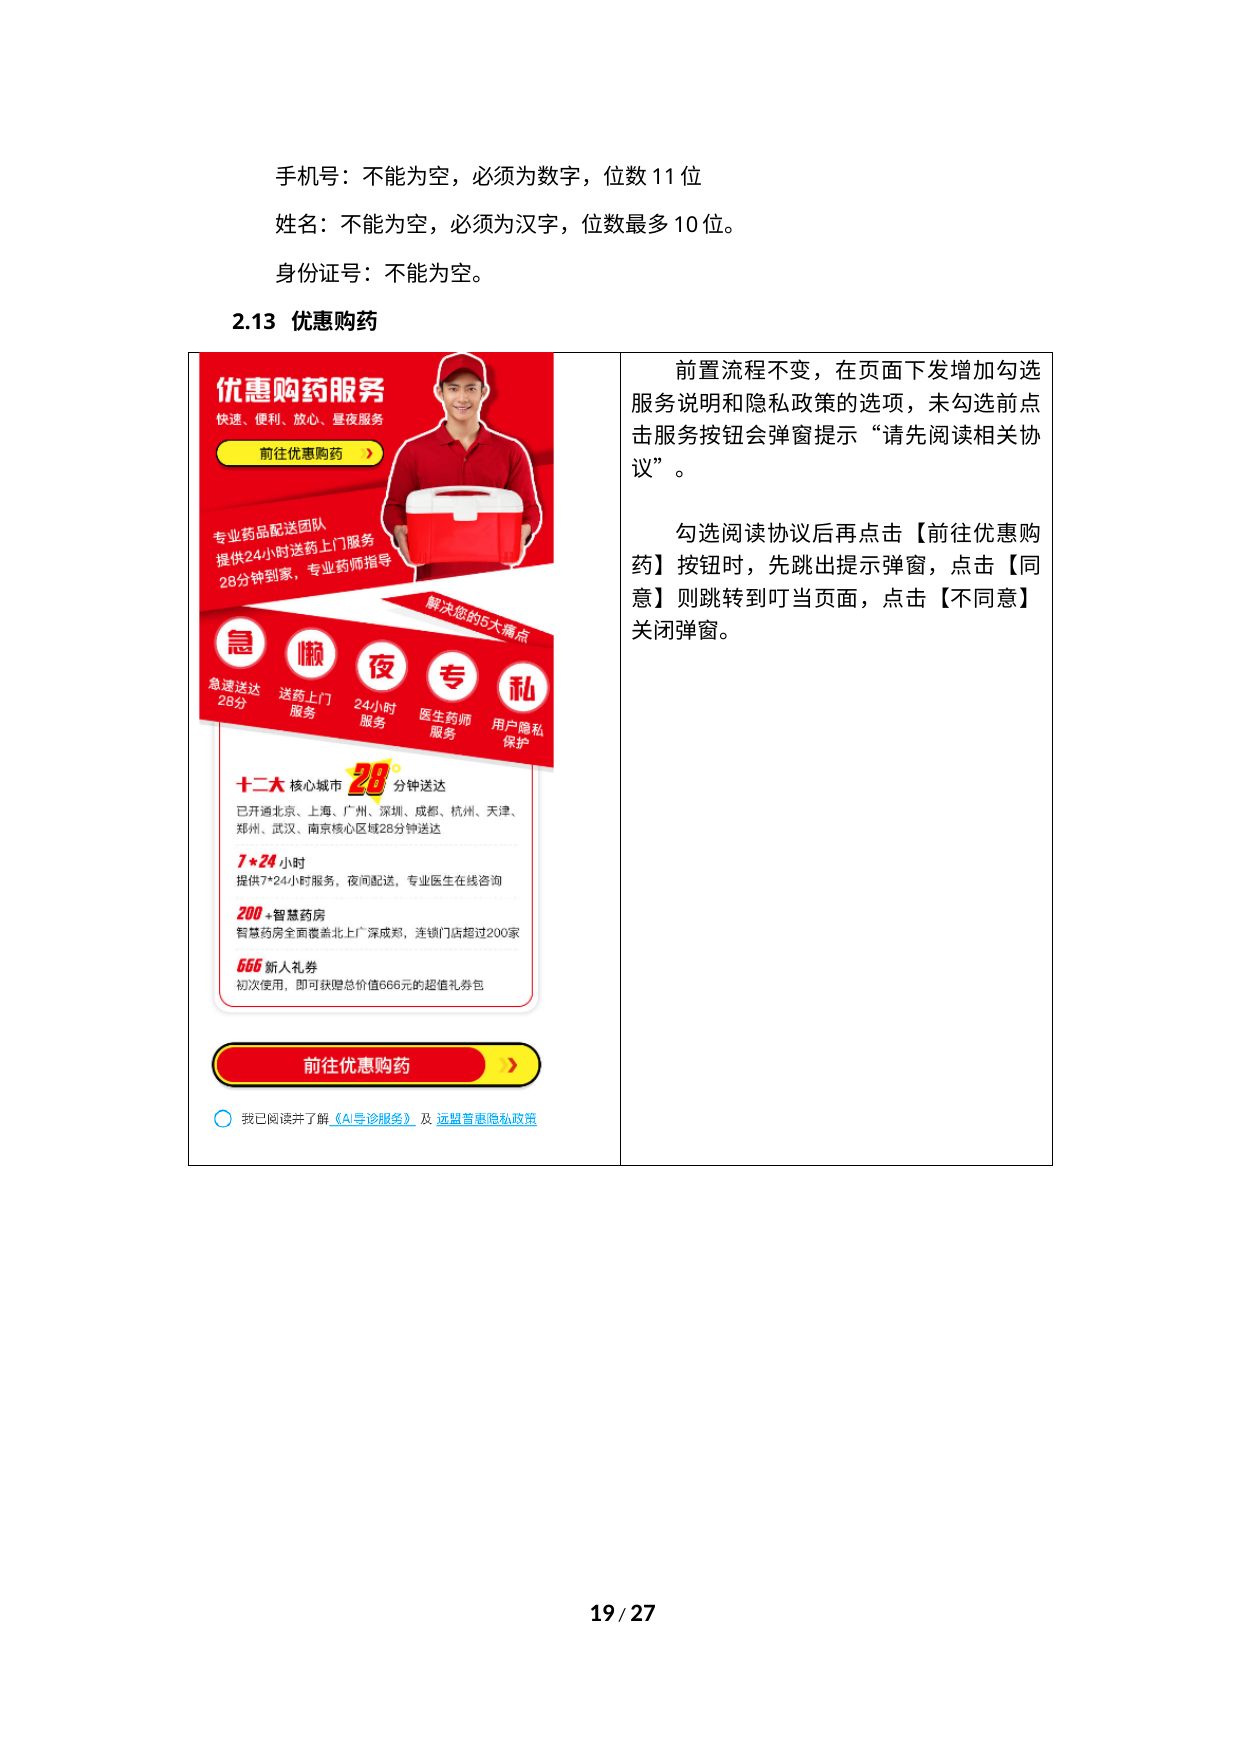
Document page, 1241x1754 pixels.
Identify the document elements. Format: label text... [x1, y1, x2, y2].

text 手机号：不能为空，必须为数字，位数11位 [231, 158, 1053, 191]
picture [199, 352, 554, 1099]
table_header 前置流程不变，在页面下发增加勾选服务说明和隐私政策的选项，未勾选前点击服务按钮会弹窗提示“请先阅读相关协议”。 勾选阅读协议后再点击【前往优惠购药】按钮时，先跳出提示弹窗，点击【同意】则跳转到叮当页面，点击【不同意】关闭弹窗。 [621, 353, 1052, 1165]
text 身份证号：不能为空。 [231, 255, 1053, 288]
picture [199, 1100, 554, 1136]
list 优惠购药 [232, 303, 1053, 336]
text 姓名：不能为空，必须为汉字，位数最多10位。 [231, 207, 1053, 239]
table_header [189, 353, 620, 1165]
